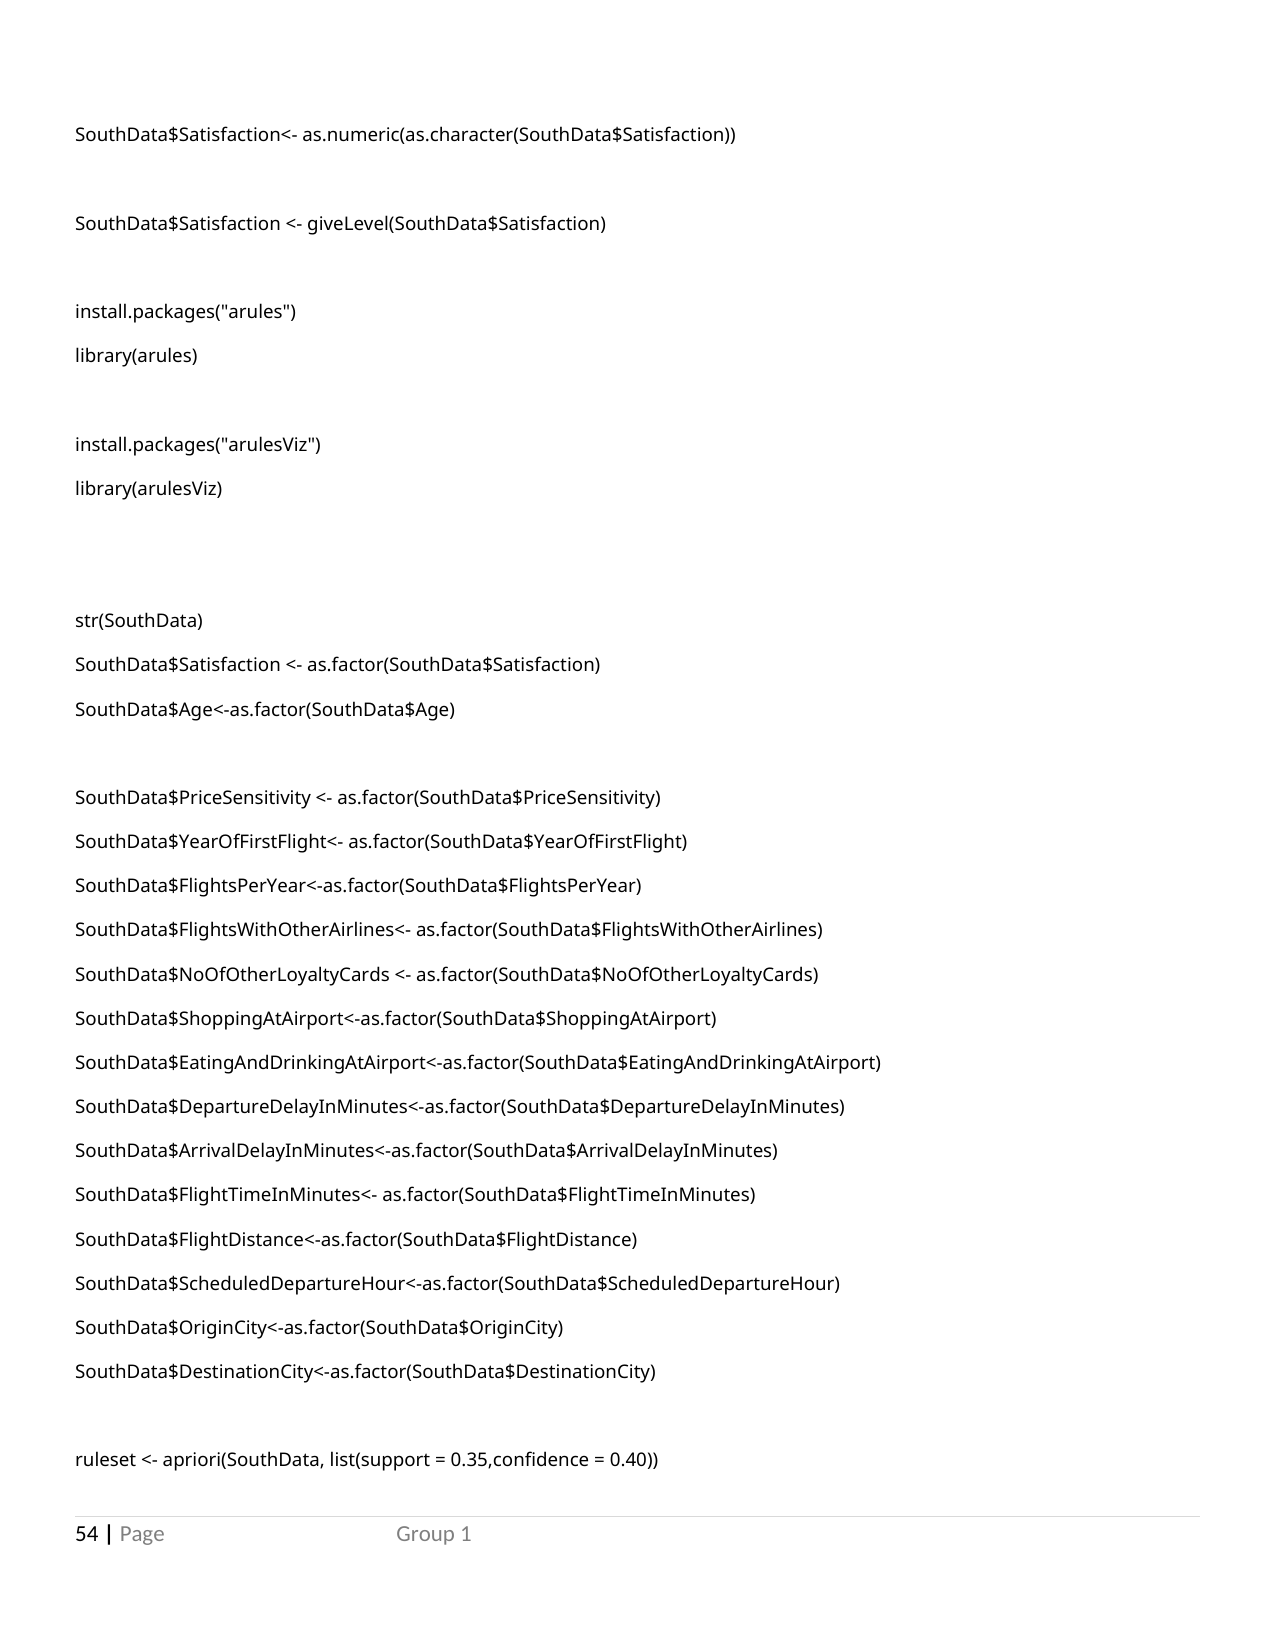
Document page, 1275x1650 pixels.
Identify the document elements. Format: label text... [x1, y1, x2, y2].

text SouthData$EatingAndDrinkingAtAirport<-as.factor(SouthData$EatingAndDrinkingAtAirport) [75, 1049, 1200, 1075]
text SouthData$ArrivalDelayInMinutes<-as.factor(SouthData$ArrivalDelayInMinutes) [75, 1138, 1200, 1163]
text SouthData$PriceSensitivity <- as.factor(SouthData$PriceSensitivity) [75, 784, 1200, 810]
text library(arulesViz) [75, 475, 1200, 501]
text str(SouthData) [75, 608, 1200, 633]
text SouthData$OriginCity<-as.factor(SouthData$OriginCity) [75, 1314, 1200, 1340]
text SouthData$DepartureDelayInMinutes<-as.factor(SouthData$DepartureDelayInMinutes) [75, 1093, 1200, 1119]
text SouthData$FlightsWithOtherAirlines<- as.factor(SouthData$FlightsWithOtherAirlines) [75, 917, 1200, 942]
text library(arules) [75, 343, 1200, 368]
text SouthData$ShoppingAtAirport<-as.factor(SouthData$ShoppingAtAirport) [75, 1005, 1200, 1031]
text ruleset <- apriori(SouthData, list(support = 0.35,confidence = 0.40)) [75, 1447, 1200, 1472]
text SouthData$Age<-as.factor(SouthData$Age) [75, 696, 1200, 721]
text install.packages("arules") [75, 298, 1200, 324]
text SouthData$Satisfaction<- as.numeric(as.character(SouthData$Satisfaction)) [75, 122, 1200, 147]
text install.packages("arulesViz") [75, 431, 1200, 456]
text SouthData$Satisfaction <- as.factor(SouthData$Satisfaction) [75, 652, 1200, 677]
text SouthData$Satisfaction <- giveLevel(SouthData$Satisfaction) [75, 210, 1200, 236]
text SouthData$NoOfOtherLoyaltyCards <- as.factor(SouthData$NoOfOtherLoyaltyCards) [75, 961, 1200, 986]
text SouthData$YearOfFirstFlight<- as.factor(SouthData$YearOfFirstFlight) [75, 828, 1200, 854]
text SouthData$ScheduledDepartureHour<-as.factor(SouthData$ScheduledDepartureHour) [75, 1270, 1200, 1296]
text SouthData$DestinationCity<-as.factor(SouthData$DestinationCity) [75, 1358, 1200, 1384]
text SouthData$FlightsPerYear<-as.factor(SouthData$FlightsPerYear) [75, 873, 1200, 898]
text SouthData$FlightTimeInMinutes<- as.factor(SouthData$FlightTimeInMinutes) [75, 1182, 1200, 1207]
text SouthData$FlightDistance<-as.factor(SouthData$FlightDistance) [75, 1226, 1200, 1251]
